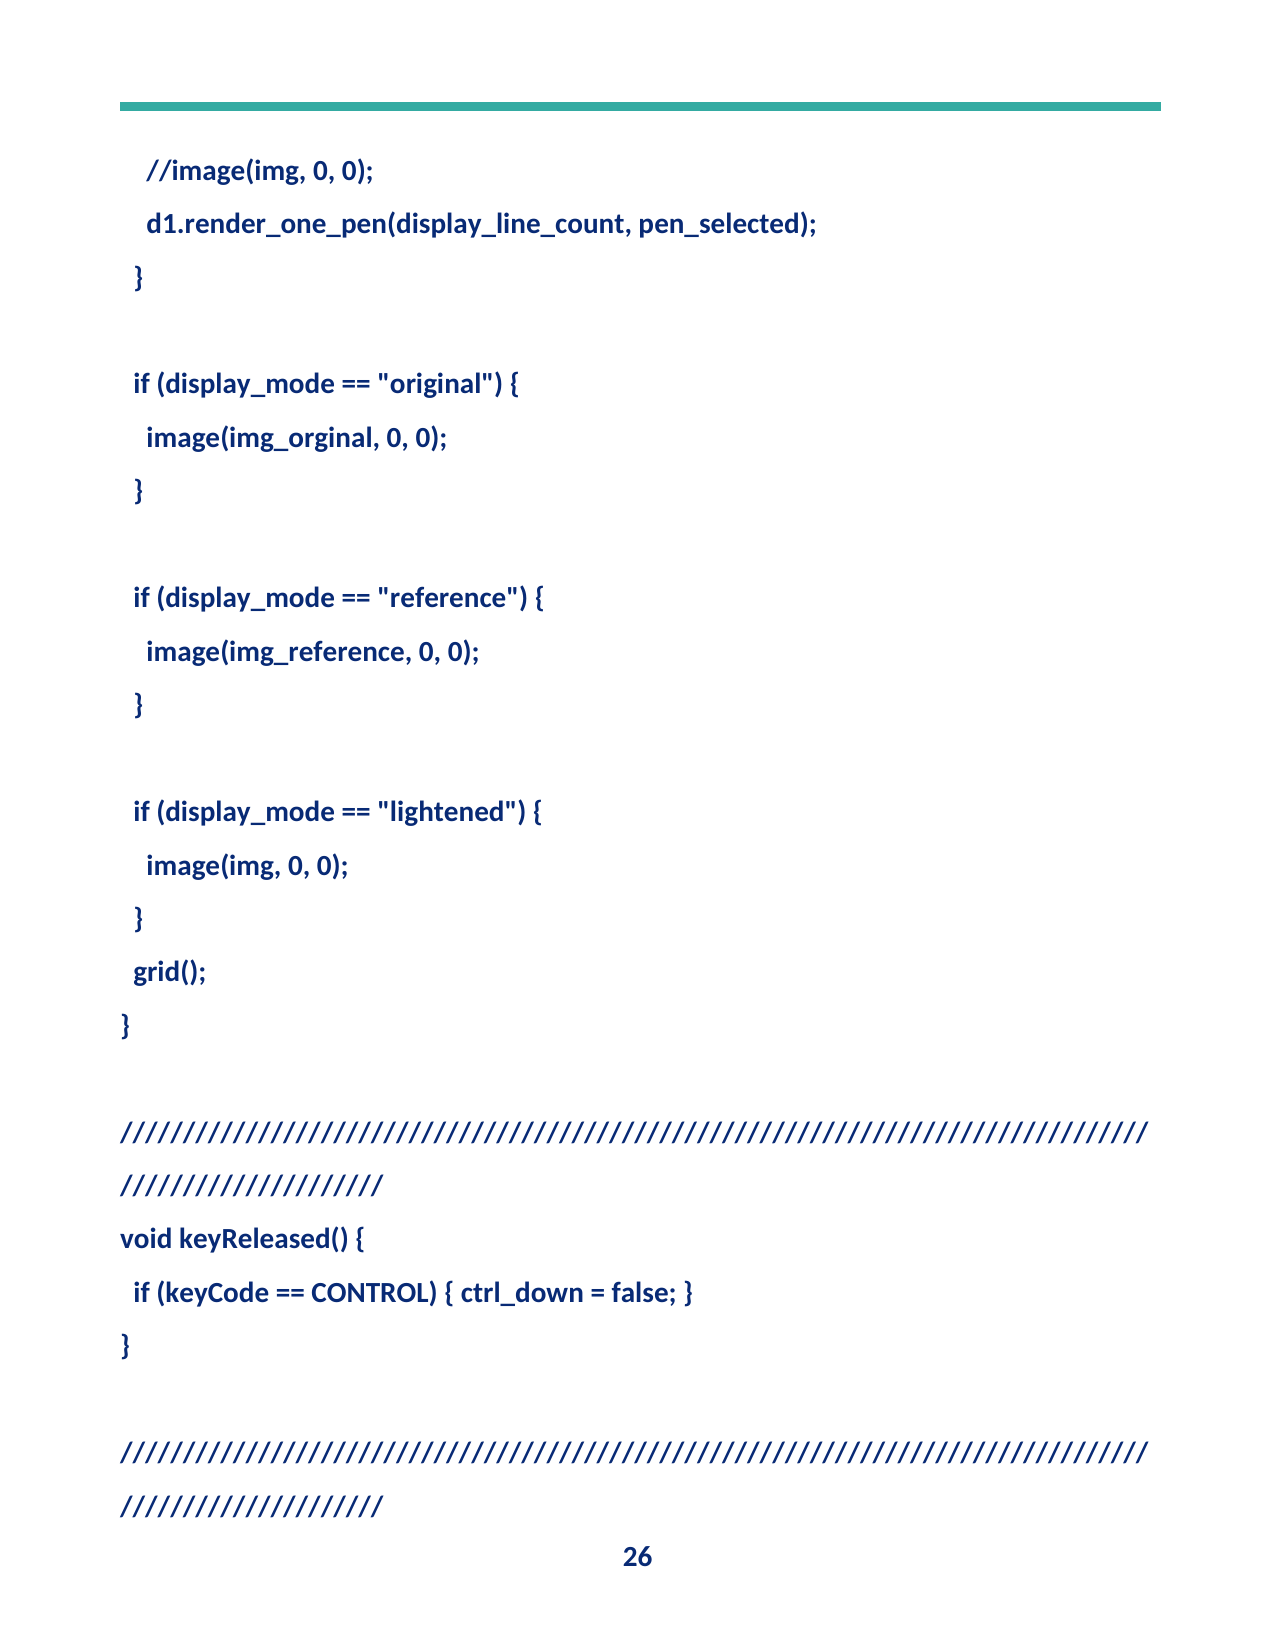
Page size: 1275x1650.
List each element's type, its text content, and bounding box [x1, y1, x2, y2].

text } [120, 1327, 1155, 1363]
text void keyReleased() { [120, 1221, 1155, 1256]
text } [120, 900, 1155, 936]
text image(img, 0, 0); [120, 847, 1155, 882]
text if (display_mode == "original") { [120, 366, 1155, 401]
text image(img_orginal, 0, 0); [120, 419, 1155, 455]
text } [120, 472, 1155, 508]
text /////////////////////////////////////////////////////////////////////////////////////////////////////// [120, 1114, 1155, 1203]
text } [120, 1007, 1155, 1042]
text d1.render_one_pen(display_line_count, pen_selected); [120, 205, 1155, 241]
text //image(img, 0, 0); [120, 152, 1155, 187]
text } [120, 259, 1155, 294]
text if (display_mode == "reference") { [120, 579, 1155, 615]
text if (keyCode == CONTROL) { ctrl_down = false; } [120, 1274, 1155, 1310]
text /////////////////////////////////////////////////////////////////////////////////////////////////////// [120, 1434, 1155, 1523]
text } [120, 686, 1155, 722]
text image(img_reference, 0, 0); [120, 633, 1155, 668]
text grid(); [120, 953, 1155, 989]
text if (display_mode == "lightened") { [120, 793, 1155, 829]
